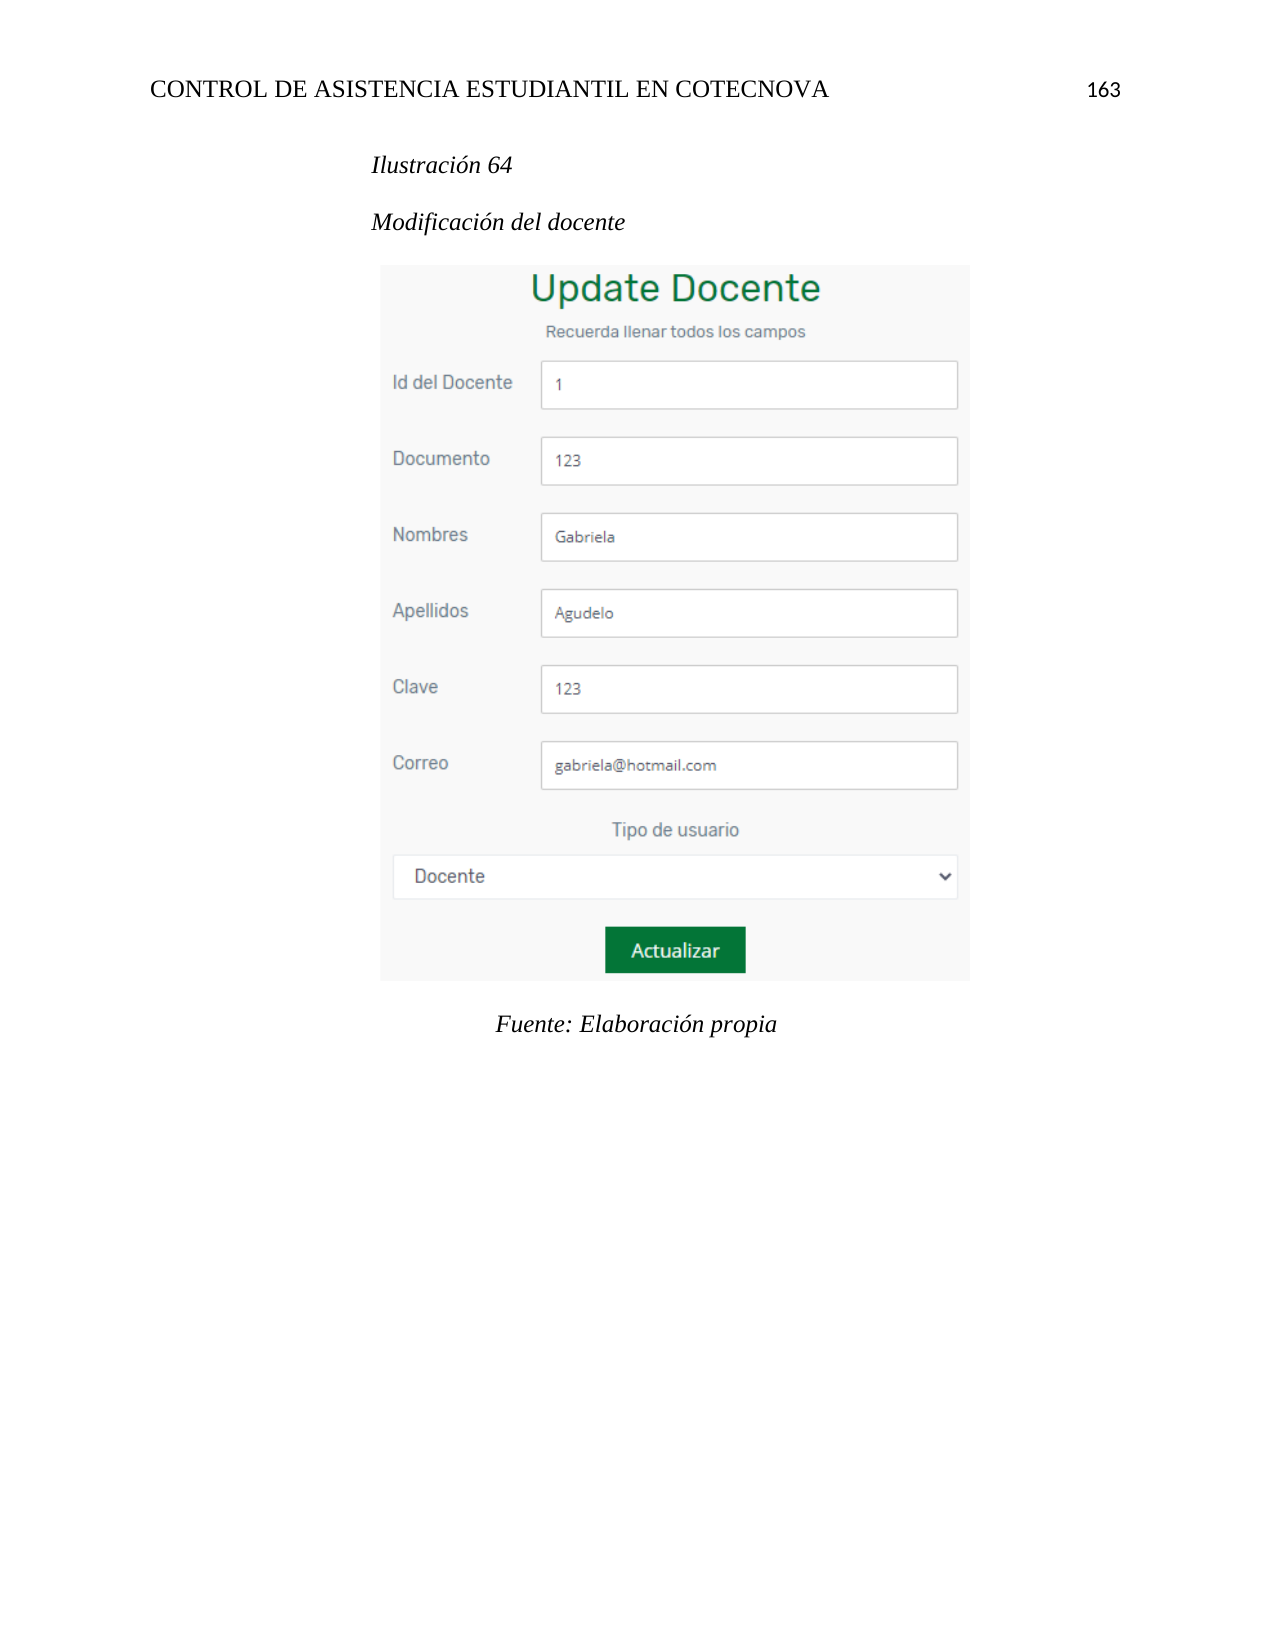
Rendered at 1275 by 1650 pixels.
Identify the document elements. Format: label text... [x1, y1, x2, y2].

text Fuente: Elaboración propia [150, 1009, 1125, 1038]
picture [380, 265, 970, 981]
